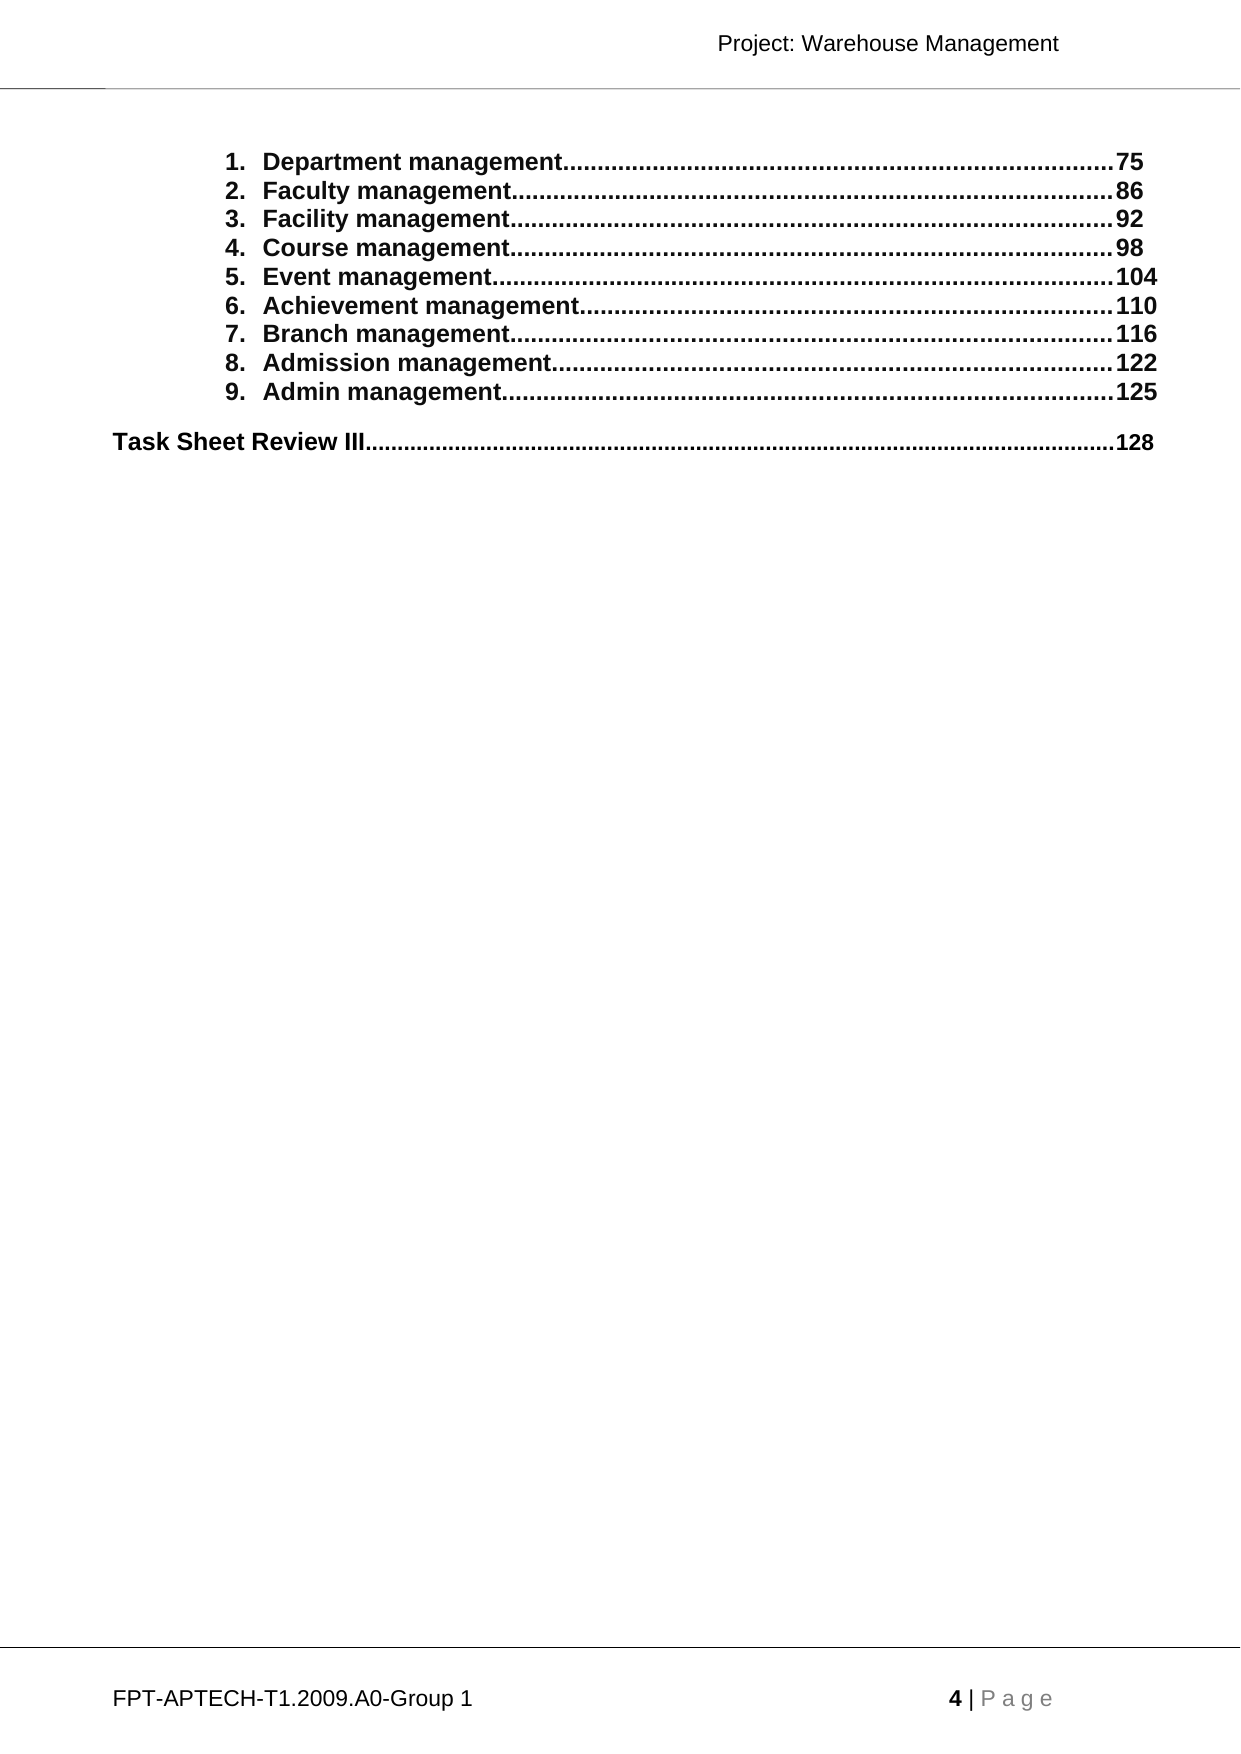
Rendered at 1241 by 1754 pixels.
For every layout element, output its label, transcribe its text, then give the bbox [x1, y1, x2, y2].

list Achievement management 110 [225, 291, 1162, 319]
list Facility management 92 [225, 204, 1162, 233]
list Department management 75 [225, 147, 1162, 176]
list Faculty management 86 [225, 176, 1162, 204]
list Course management 98 [225, 233, 1162, 262]
list Admission management 122 [225, 348, 1162, 377]
list Event management 104 [225, 262, 1162, 291]
text Task Sheet Review III 128 [112, 427, 1162, 455]
list Admin management 125 [225, 377, 1162, 406]
list Branch management 116 [225, 319, 1162, 348]
